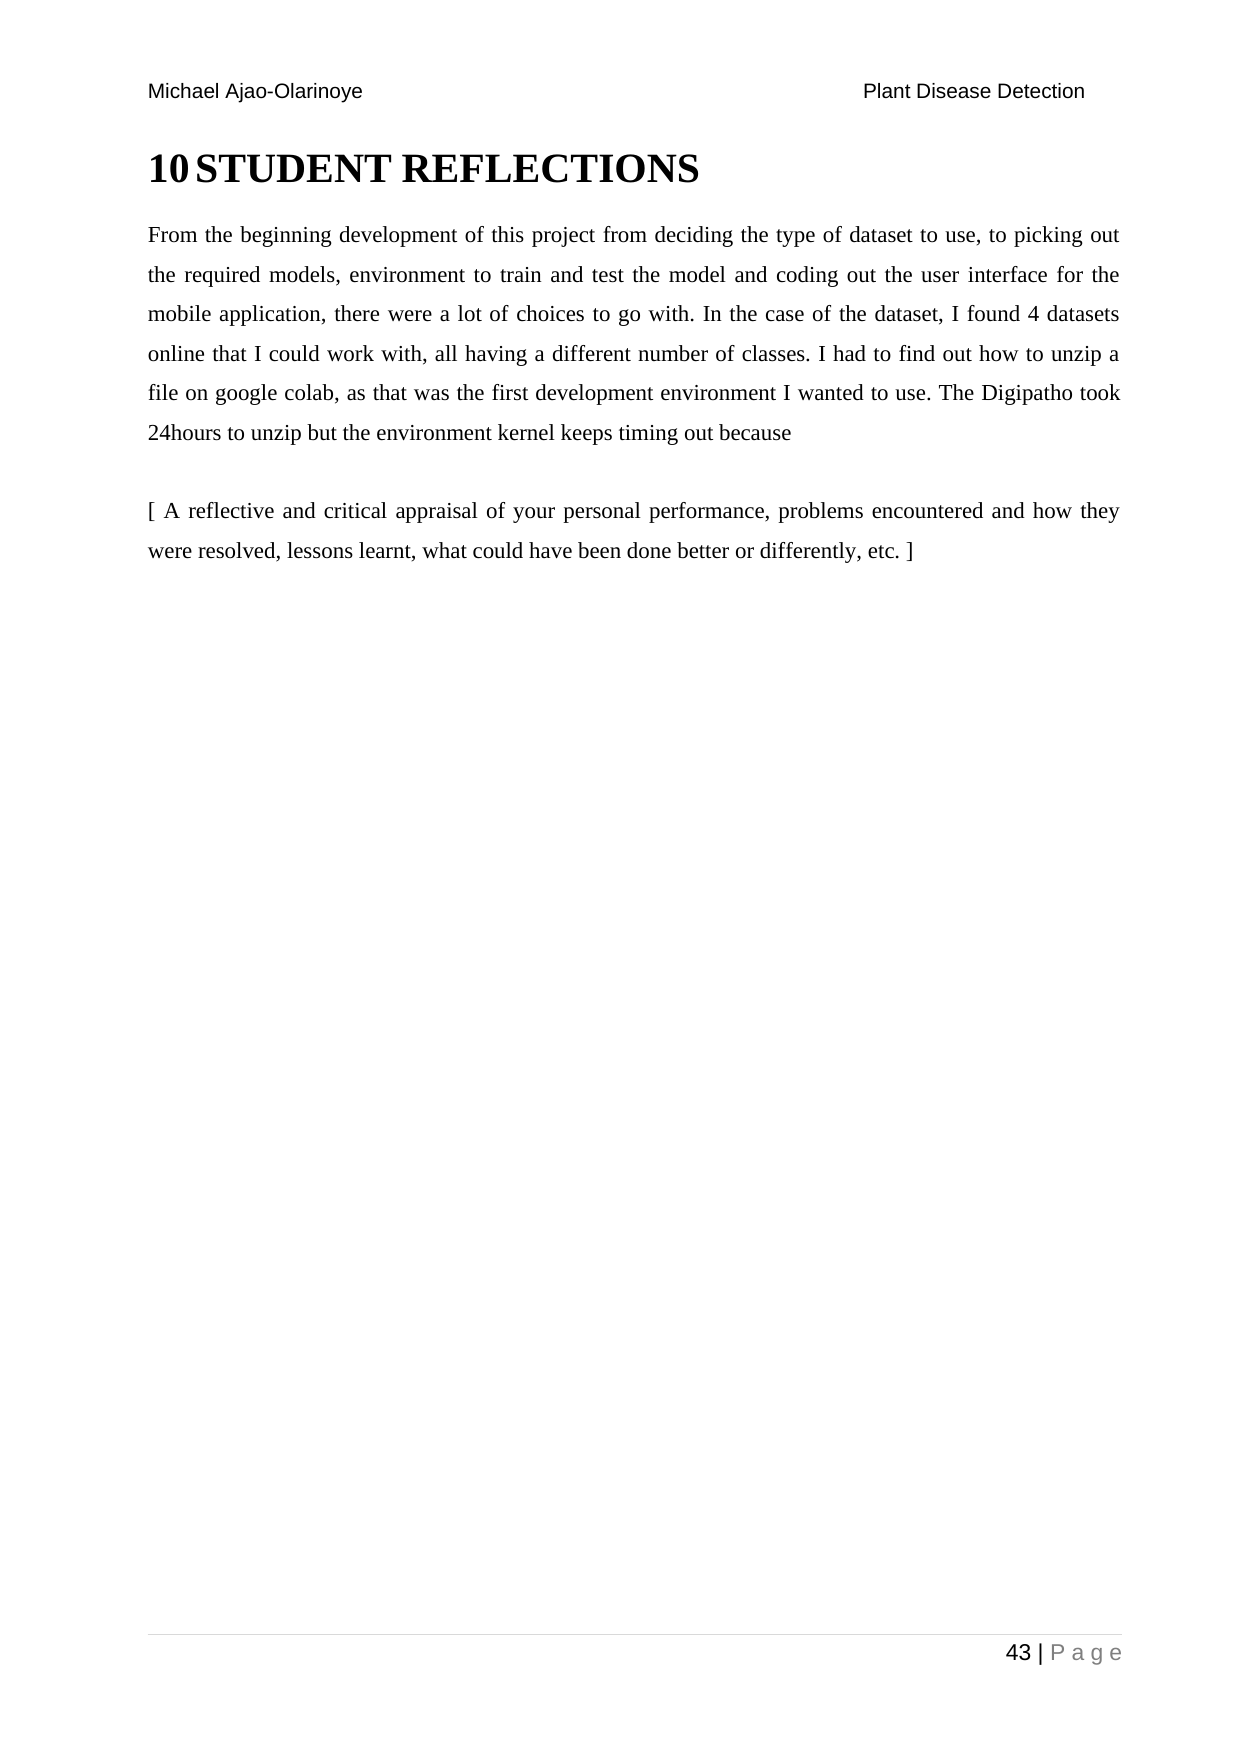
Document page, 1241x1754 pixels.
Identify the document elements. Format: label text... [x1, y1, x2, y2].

text From the beginning development of this project from deciding the type of dataset to use, to picking out the required models, environment to train and test the model and coding out the user interface for the mobile application, there were a lot of choices to go with. In the case of the dataset, I found 4 datasets online that I could work with, all having a different number of classes. I had to find out how to unzip a file on google colab, as that was the first development environment I wanted to use. The Digipatho took 24hours to unzip but the environment kernel keeps timing out because [148, 221, 1122, 445]
text [ A reflective and critical appraisal of your personal performance, problems encountered and how they were resolved, lessons learnt, what could have been done better or differently, etc. ] [148, 498, 1122, 563]
subtitle STUDENT REFLECTIONS [148, 143, 1122, 191]
